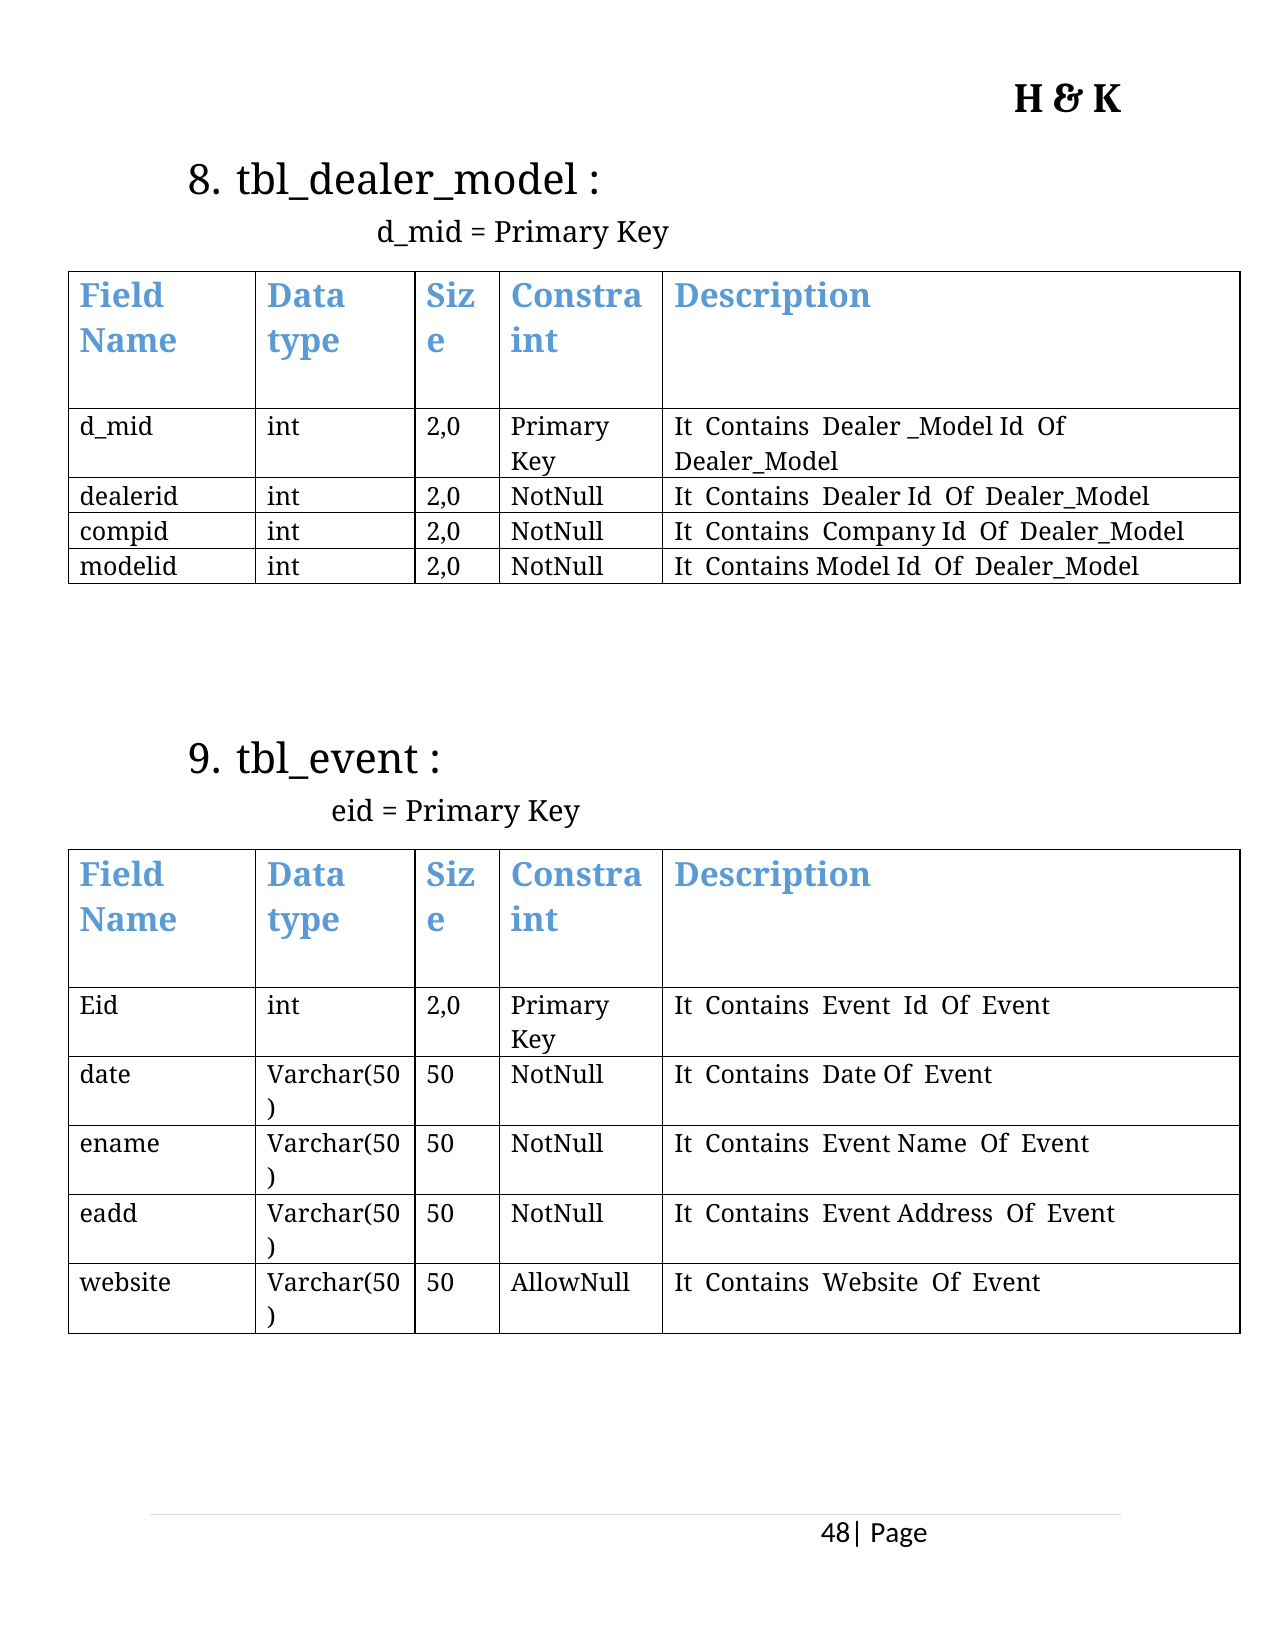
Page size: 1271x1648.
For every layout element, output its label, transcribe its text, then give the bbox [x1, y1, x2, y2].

table_cell It Contains Website Of Event [663, 1264, 1239, 1332]
table_cell 2,0 [416, 549, 499, 582]
table_cell dealerid [69, 478, 255, 512]
table_cell 50 [416, 1195, 499, 1263]
table_header Constraint [500, 850, 662, 987]
table_cell 2,0 [416, 988, 499, 1056]
list tbl_dealer_model : [187, 150, 1121, 207]
table_cell 50 [416, 1264, 499, 1332]
table_cell modelid [69, 549, 255, 582]
table_cell It Contains Date Of Event [663, 1057, 1239, 1125]
table_cell 2,0 [416, 513, 499, 547]
table_header Constraint [500, 272, 662, 408]
table_cell date [69, 1057, 255, 1125]
table_header Size [416, 850, 499, 987]
table_cell It Contains Dealer _Model Id Of Dealer_Model [663, 409, 1239, 477]
table_cell Varchar(50) [256, 1057, 414, 1125]
table_cell int [256, 513, 414, 547]
list eid = Primary Key [225, 790, 1121, 829]
table_cell 2,0 [416, 478, 499, 512]
table_cell It Contains Event Name Of Event [663, 1126, 1239, 1194]
table_cell It Contains Model Id Of Dealer_Model [663, 549, 1239, 582]
table_header Size [416, 272, 499, 408]
table_cell Varchar(50) [256, 1126, 414, 1194]
table_cell d_mid [69, 409, 255, 477]
table_cell eadd [69, 1195, 255, 1263]
table_cell Varchar(50) [256, 1195, 414, 1263]
table_cell AllowNull [500, 1264, 662, 1332]
table_cell Primary Key [500, 409, 662, 477]
table_cell It Contains Event Address Of Event [663, 1195, 1239, 1263]
table_header Field Name [69, 850, 255, 987]
table_cell NotNull [500, 478, 662, 512]
table_cell NotNull [500, 1057, 662, 1125]
table_cell int [256, 549, 414, 582]
table_cell 50 [416, 1126, 499, 1194]
table_header Field Name [69, 272, 255, 408]
table_cell ename [69, 1126, 255, 1194]
table_header Data type [256, 850, 414, 987]
table_cell 2,0 [416, 409, 499, 477]
table_cell 50 [416, 1057, 499, 1125]
table_header Description [663, 272, 1239, 408]
table_cell NotNull [500, 549, 662, 582]
table_cell Eid [69, 988, 255, 1056]
table_cell Primary Key [500, 988, 662, 1056]
table_cell Varchar(50) [256, 1264, 414, 1332]
table_cell NotNull [500, 513, 662, 547]
list d_mid = Primary Key [225, 211, 1121, 251]
table_cell int [256, 409, 414, 477]
table_cell compid [69, 513, 255, 547]
table_cell NotNull [500, 1126, 662, 1194]
table_cell int [256, 988, 414, 1056]
table_cell website [69, 1264, 255, 1332]
table_cell It Contains Event Id Of Event [663, 988, 1239, 1056]
table_cell It Contains Company Id Of Dealer_Model [663, 513, 1239, 547]
table_cell NotNull [500, 1195, 662, 1263]
table_cell It Contains Dealer Id Of Dealer_Model [663, 478, 1239, 512]
list tbl_event : [187, 729, 1121, 785]
table_header Data type [256, 272, 414, 408]
table_cell int [256, 478, 414, 512]
table_header Description [663, 850, 1239, 987]
